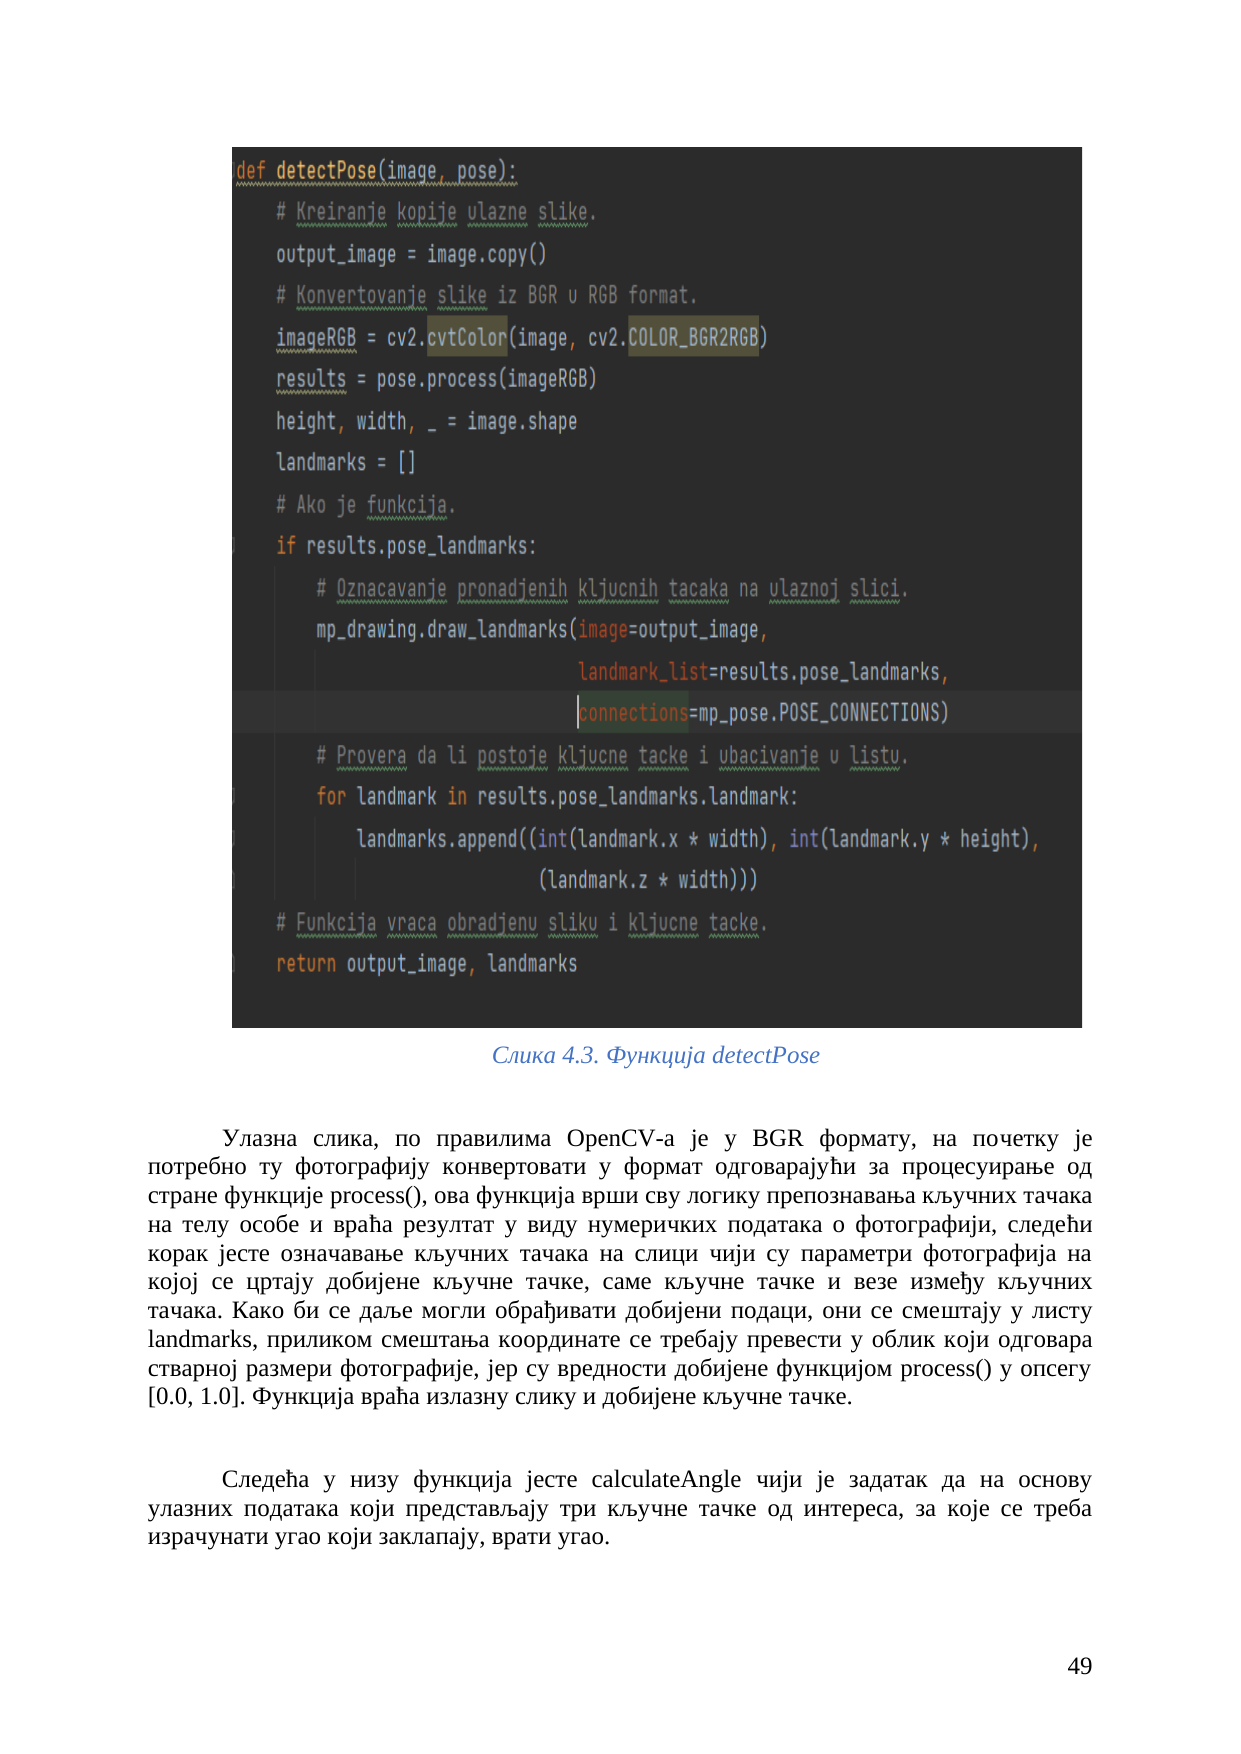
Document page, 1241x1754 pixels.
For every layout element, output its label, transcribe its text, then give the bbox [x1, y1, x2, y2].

text Следећа у низу функција јесте calculateAngle чији је задатак да на основу улазних података који представљају три кључне тачке од интереса, за које се треба израчунати угао који заклапају, врати угао. [148, 1464, 1092, 1550]
text Улазна слика, по правилима OpenCV-а је у BGR формату, на почетку је потребно ту фотографију конвертовати у формат одговарајући за процесуирање од стране функције process(), ова функција врши сву логику препознавања кључних тачака на телу особе и враћа резултат у виду нумеричких података о фотографији, следећи корак јесте означавање кључних тачака на слици чији су параметри фотографија на којој се цртају добијене кључне тачке, саме кључне тачке и везе између кључних тачака. Како би се даље могли обрађивати добијени подаци, они се смештају у листу landmarks, приликом смештања координате се требају превести у облик који одговара стварној размери фотографије, јер су вредности добијене функцијом process() у опсегу [0.0, 1.0]. Функција враћа излазну слику и добијене кључне тачке. [148, 1123, 1092, 1410]
picture [232, 147, 1083, 1028]
text Слика 4.3. Функција detectPose [148, 1040, 1092, 1069]
